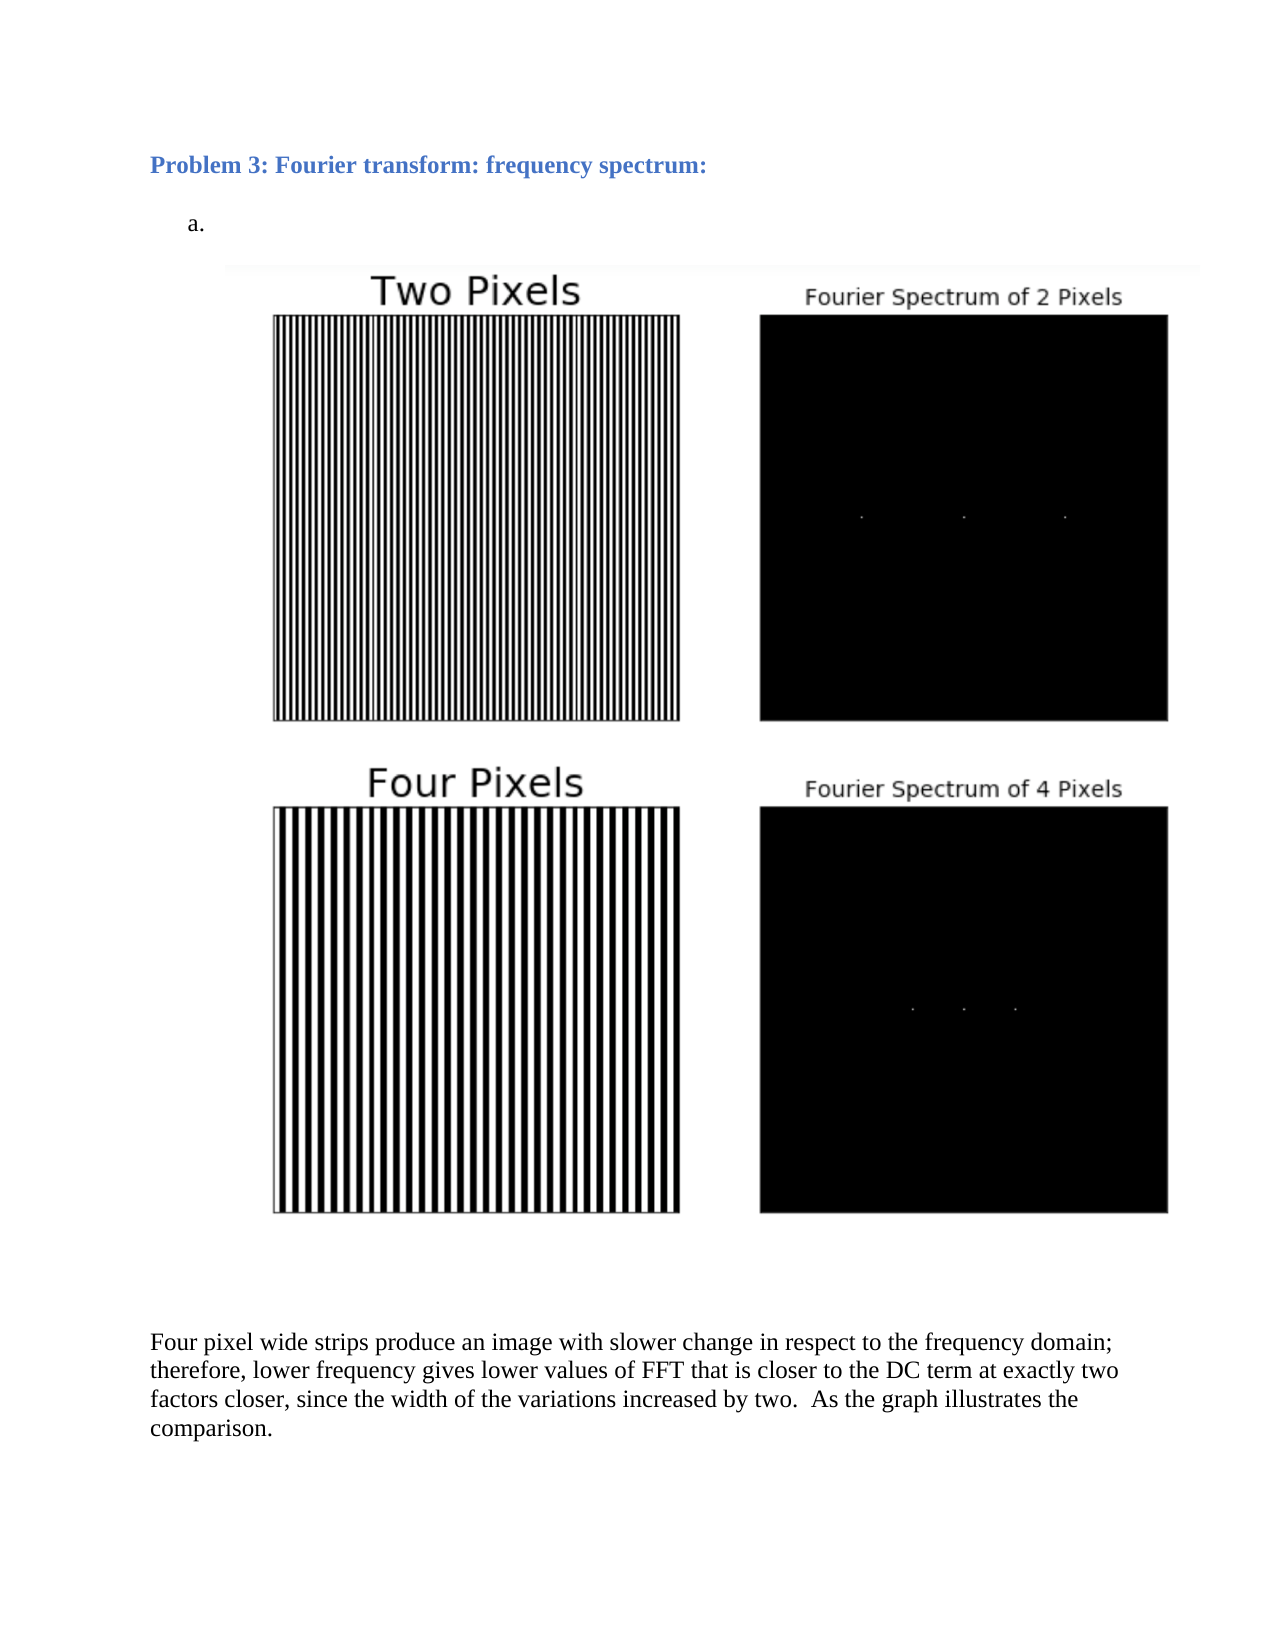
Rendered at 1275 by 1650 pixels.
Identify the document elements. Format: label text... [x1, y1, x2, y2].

text Problem 3: Fourier transform: frequency spectrum: [150, 150, 1125, 179]
text Four pixel wide strips produce an image with slower change in respect to the frequency domain; therefore, lower frequency gives lower values of FFT that is closer to the DC term at exactly two factors closer, since the width of the variations increased by two. As the graph illustrates the comparison. [150, 1327, 1125, 1442]
picture [225, 265, 1200, 1240]
